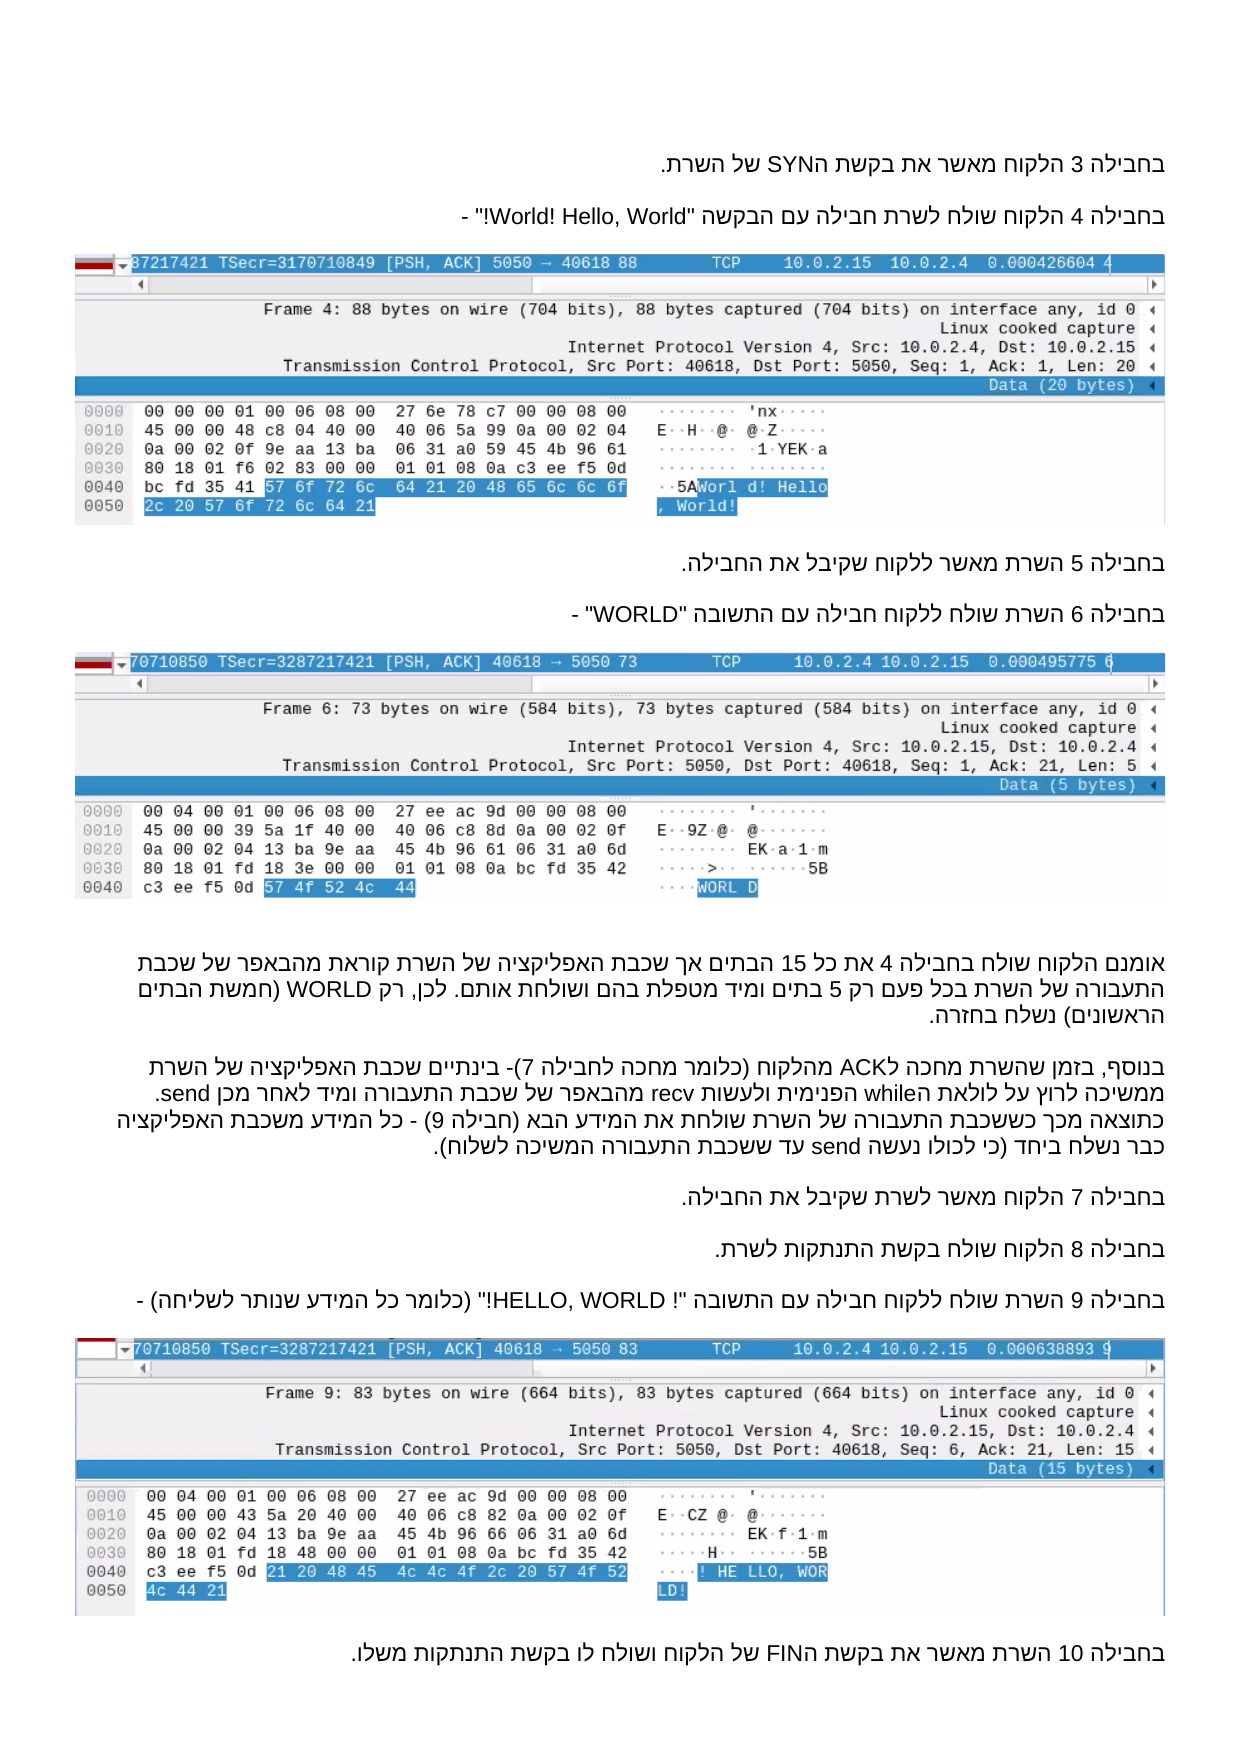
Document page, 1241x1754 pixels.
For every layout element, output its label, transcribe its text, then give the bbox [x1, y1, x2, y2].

text בחבילה 4 הלקוח שולח לשרת חבילה עם הבקשה "World! Hello, World!" - [75, 203, 1165, 229]
text בחבילה 8 הלקוח שולח בקשת התנתקות לשרת. [75, 1236, 1165, 1262]
text בחבילה 3 הלקוח מאשר את בקשת הSYN של השרת. [75, 151, 1165, 178]
text בחבילה 5 השרת מאשר ללקוח שקיבל את החבילה. [75, 550, 1165, 576]
picture [75, 254, 1166, 525]
text בחבילה 9 השרת שולח ללקוח חבילה עם התשובה "! HELLO, WORLD!" (כלומר כל המידע שנותר לשליחה) - [75, 1287, 1165, 1313]
text בחבילה 10 השרת מאשר את בקשת הFIN של הלקוח ושולח לו בקשת התנתקות משלו. [75, 1640, 1165, 1667]
picture [75, 1338, 1166, 1616]
text בחבילה 7 הלקוח מאשר לשרת שקיבל את החבילה. [75, 1184, 1165, 1211]
picture [75, 652, 1166, 899]
text בחבילה 6 השרת שולח ללקוח חבילה עם התשובה "WORLD" - [75, 601, 1165, 628]
text בנוסף, בזמן שהשרת מחכה לACK מהלקוח (כלומר מחכה לחבילה 7)- בינתיים שכבת האפליקציה של השרת ממשיכה לרוץ על לולאת הwhile הפנימית ולעשות recv מהבאפר של שכבת התעבורה ומיד לאחר מכן send. כתוצאה מכך כששכבת התעבורה של השרת שולחת את המידע הבא (חבילה 9) - כל המידע משכבת האפליקציה כבר נשלח ביחד (כי לכולו נעשה send עד ששכבת התעבורה המשיכה לשלוח). [75, 1054, 1165, 1159]
text אומנם הלקוח שולח בחבילה 4 את כל 15 הבתים אך שכבת האפליקציה של השרת קוראת מהבאפר של שכבת התעבורה של השרת בכל פעם רק 5 בתים ומיד מטפלת בהם ושולחת אותם. לכן, רק WORLD (חמשת הבתים הראשונים) נשלח בחזרה. [75, 923, 1165, 1029]
